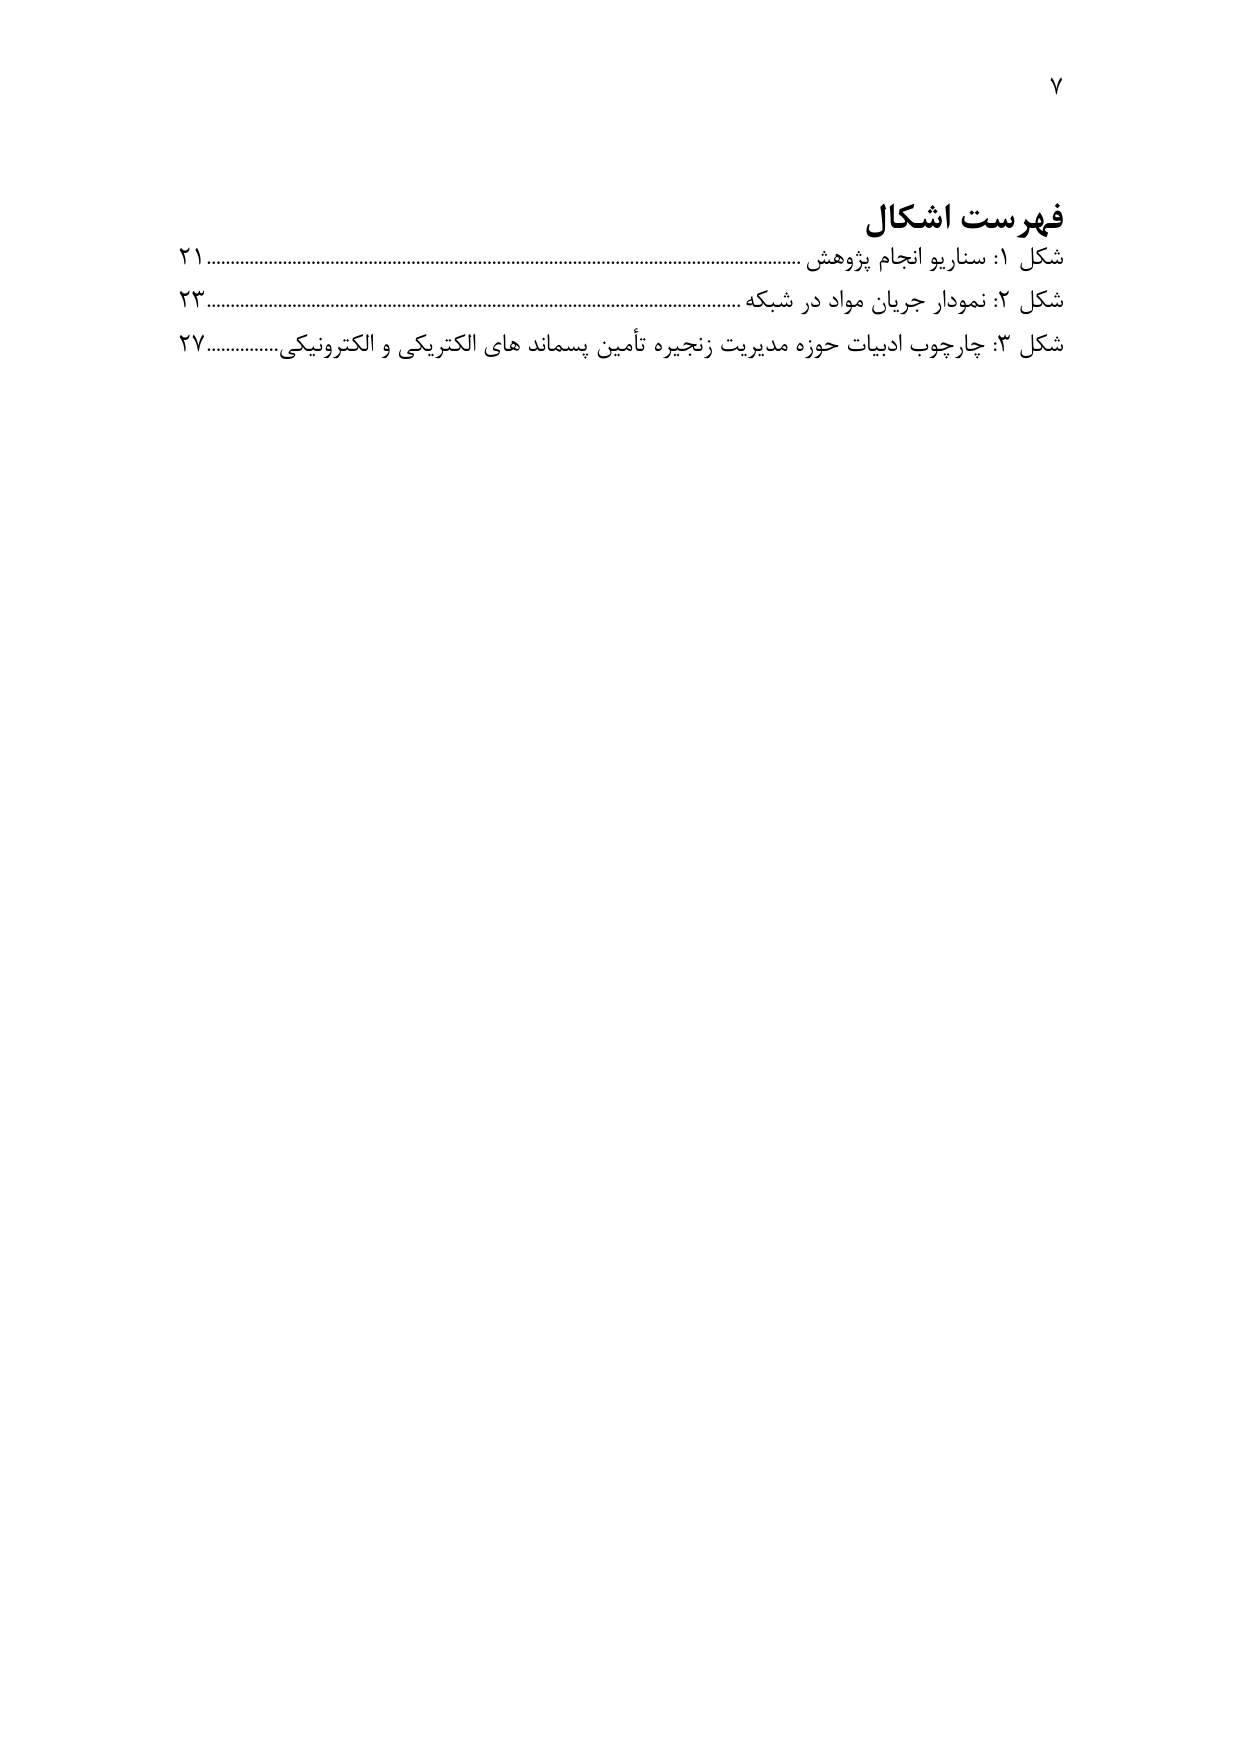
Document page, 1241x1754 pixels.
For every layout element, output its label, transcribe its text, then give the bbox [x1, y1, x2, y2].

text شکل 1: سناریو انجام پژوهش 21 [177, 245, 1063, 274]
subtitle فهرست اشکال [177, 202, 1063, 242]
text شکل 2: نمودار جریان مواد در شبکه 23 [177, 289, 1063, 318]
text شکل 3: چارچوب ادبیات حوزه مدیریت زنجیره تأمین پسماند های الکتریکی و الکترونیکی 27 [177, 332, 1063, 362]
